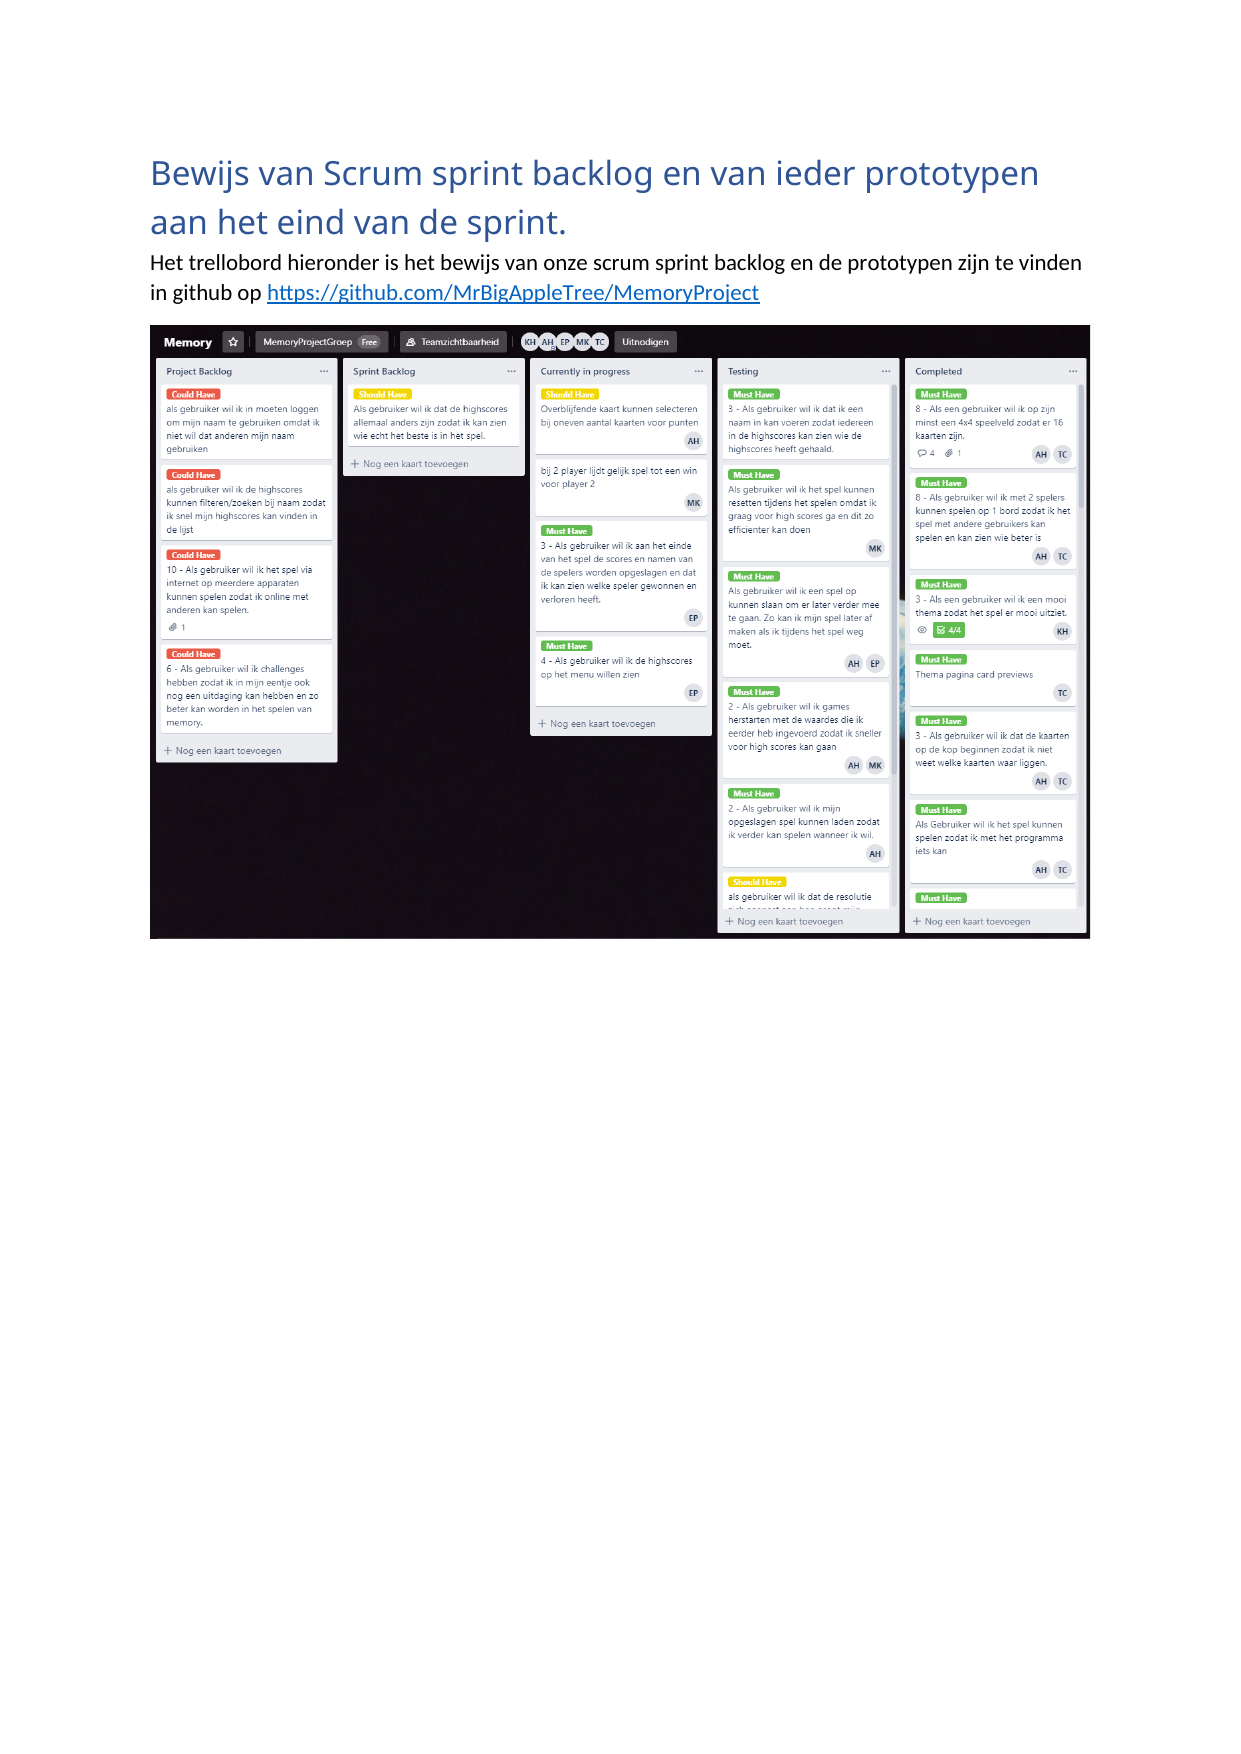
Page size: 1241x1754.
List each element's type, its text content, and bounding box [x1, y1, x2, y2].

text Het trellobord hieronder is het bewijs van onze scrum sprint backlog en de prototypen zijn te vinden in github op https://github.com/MrBigAppleTree/MemoryProject [150, 248, 1090, 306]
subtitle Bewijs van Scrum sprint backlog en van ieder prototypen aan het eind van de sprint. [150, 150, 1090, 244]
picture [150, 325, 1091, 939]
